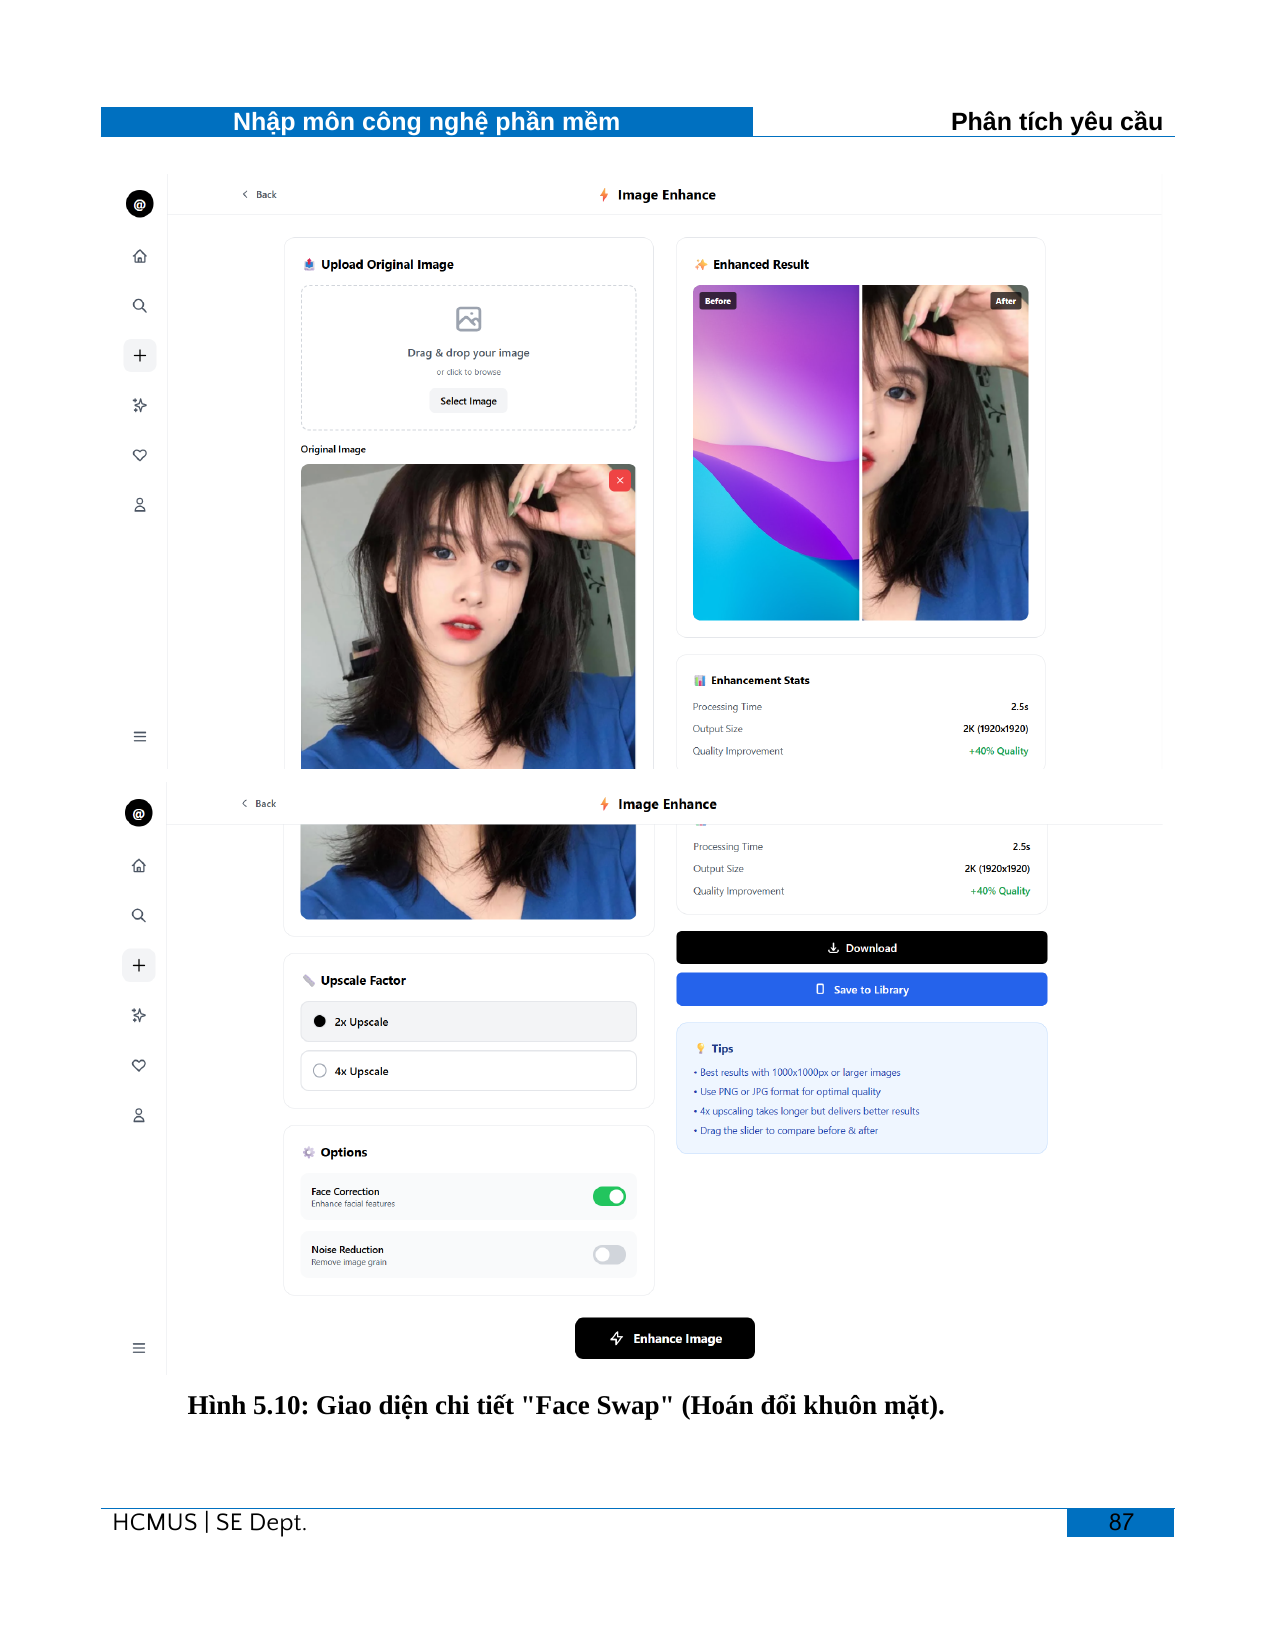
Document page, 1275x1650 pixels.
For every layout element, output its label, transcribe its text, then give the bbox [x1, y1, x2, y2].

picture [112, 174, 1163, 769]
text Hình 5.10: Giao diện chi tiết "Face Swap" (Hoán đổi khuôn mặt). [112, 1389, 1162, 1420]
picture [112, 782, 1163, 1375]
